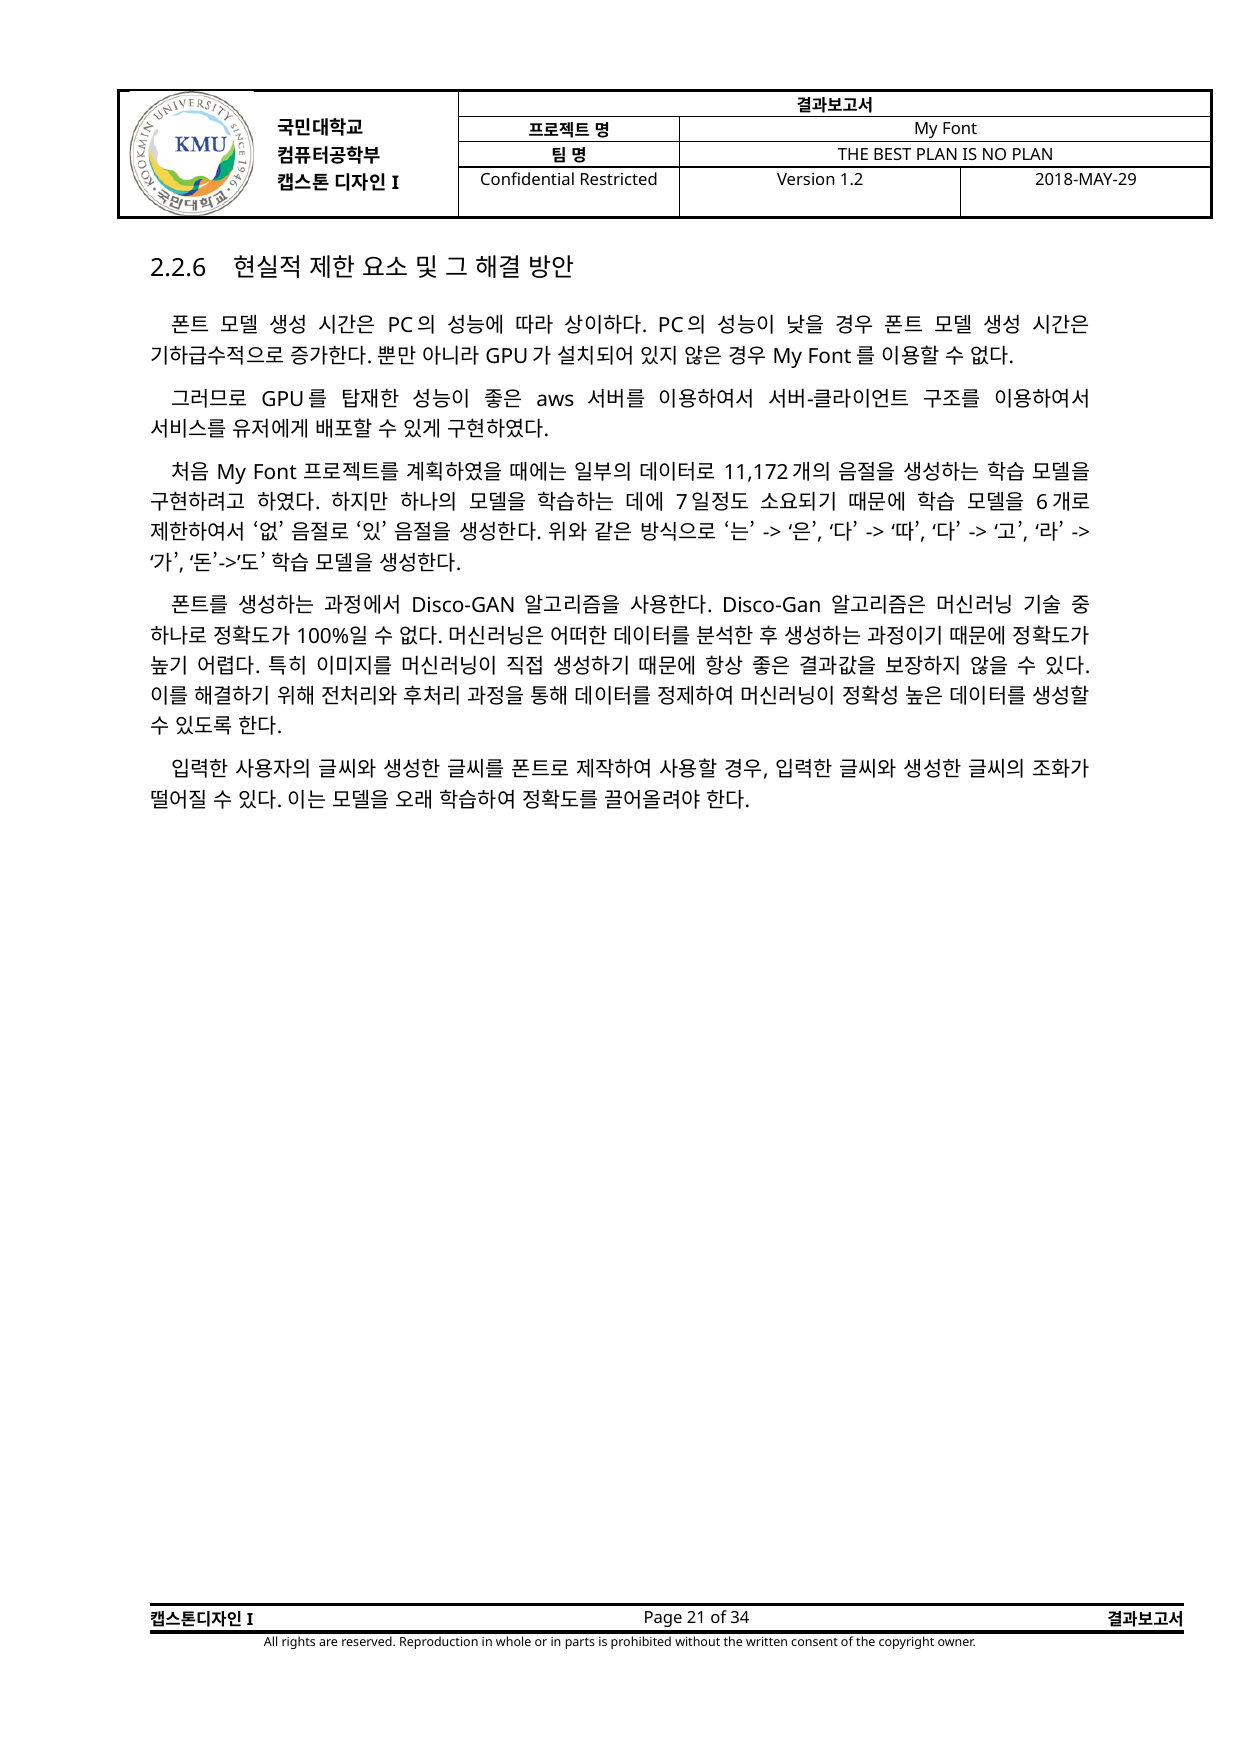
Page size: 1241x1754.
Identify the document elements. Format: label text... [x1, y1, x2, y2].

text 입력한 사용자의 글씨와 생성한 글씨를 폰트로 제작하여 사용할 경우, 입력한 글씨와 생성한 글씨의 조화가 떨어질 수 있다. 이는 모델을 오래 학습하여 정확도를 끌어올려야 한다. [150, 753, 1090, 813]
text 폰트를 생성하는 과정에서 Disco-GAN 알고리즘을 사용한다. Disco-Gan 알고리즘은 머신러닝 기술 중 하나로 정확도가 100%일 수 없다. 머신러닝은 어떠한 데이터를 분석한 후 생성하는 과정이기 때문에 정확도가 높기 어렵다. 특히 이미지를 머신러닝이 직접 생성하기 때문에 항상 좋은 결과값을 보장하지 않을 수 있다. 이를 해결하기 위해 전처리와 후처리 과정을 통해 데이터를 정제하여 머신러닝이 정확성 높은 데이터를 생성할 수 있도록 한다. [150, 589, 1090, 740]
picture [129, 91, 254, 216]
text 처음 My Font 프로젝트를 계획하였을 때에는 일부의 데이터로 11,172개의 음절을 생성하는 학습 모델을 구현하려고 하였다. 하지만 하나의 모델을 학습하는 데에 7일정도 소요되기 때문에 학습 모델을 6개로 제한하여서 ‘없’ 음절로 ‘있’ 음절을 생성한다. 위와 같은 방식으로 ‘는’ -> ‘은’, ‘다’ -> ‘따’, ‘다’ -> ‘고’, ‘라’ -> ‘가’, ‘돈’->’도’ 학습 모델을 생성한다. [150, 455, 1090, 576]
text 폰트 모델 생성 시간은 PC의 성능에 따라 상이하다. PC의 성능이 낮을 경우 폰트 모델 생성 시간은 기하급수적으로 증가한다. 뿐만 아니라 GPU가 설치되어 있지 않은 경우 My Font 를 이용할 수 없다. [150, 309, 1090, 369]
subtitle 현실적 제한 요소 및 그 해결 방안 [150, 247, 1090, 284]
text 그러므로 GPU를 탑재한 성능이 좋은 aws 서버를 이용하여서 서버-클라이언트 구조를 이용하여서 서비스를 유저에게 배포할 수 있게 구현하였다. [150, 382, 1090, 442]
